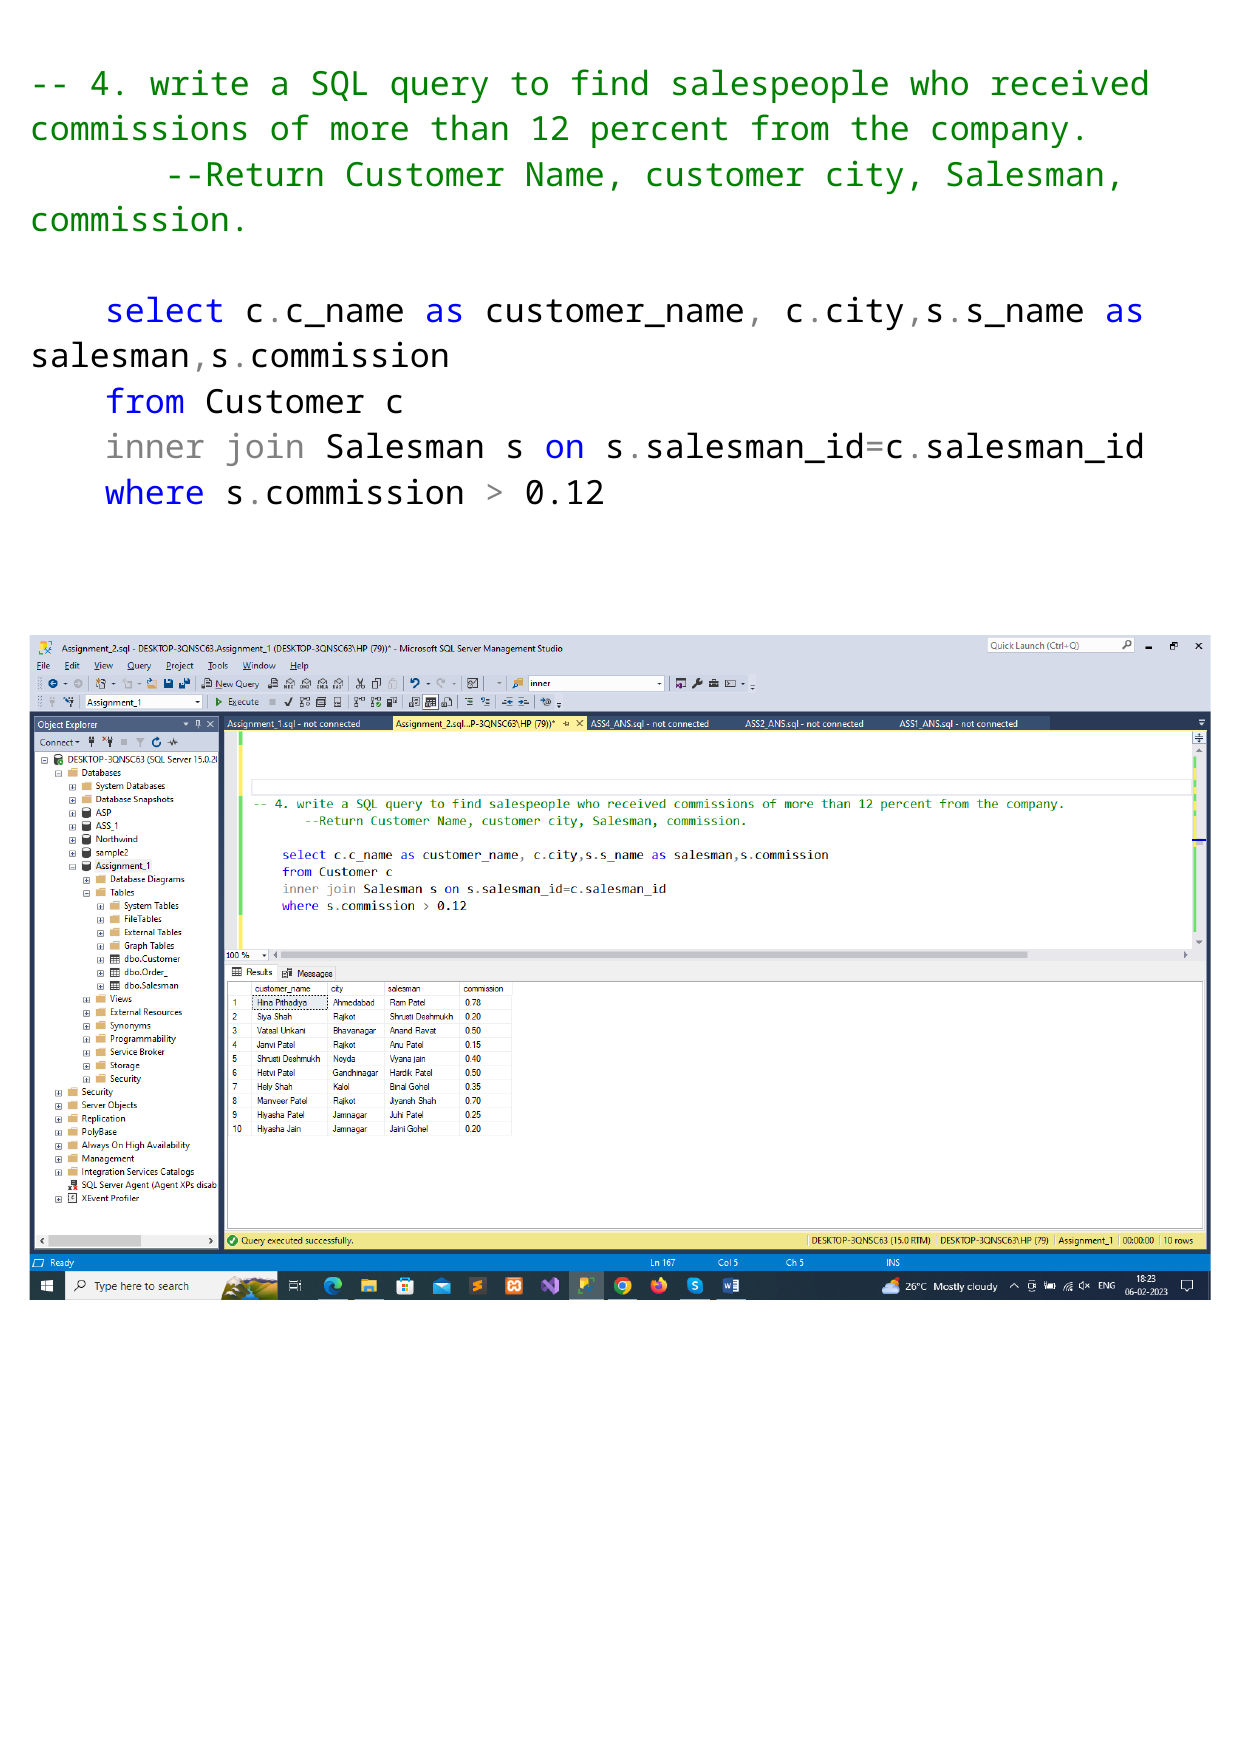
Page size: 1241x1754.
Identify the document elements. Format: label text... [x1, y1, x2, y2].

text inner join Salesman s on s.salesman_id=c.salesman_id [29, 423, 1211, 468]
text from Customer c [29, 378, 1211, 423]
text select c.c_name as customer_name, c.city,s.s_name as salesman,s.commission [29, 287, 1211, 378]
text where s.commission > 0.12 [29, 468, 1211, 514]
picture [29, 635, 1211, 1300]
text --Return Customer Name, customer city, Salesman, commission. [29, 151, 1211, 241]
text -- 4. write a SQL query to find salespeople who received commissions of more than 12 percent from the company. [29, 60, 1211, 151]
